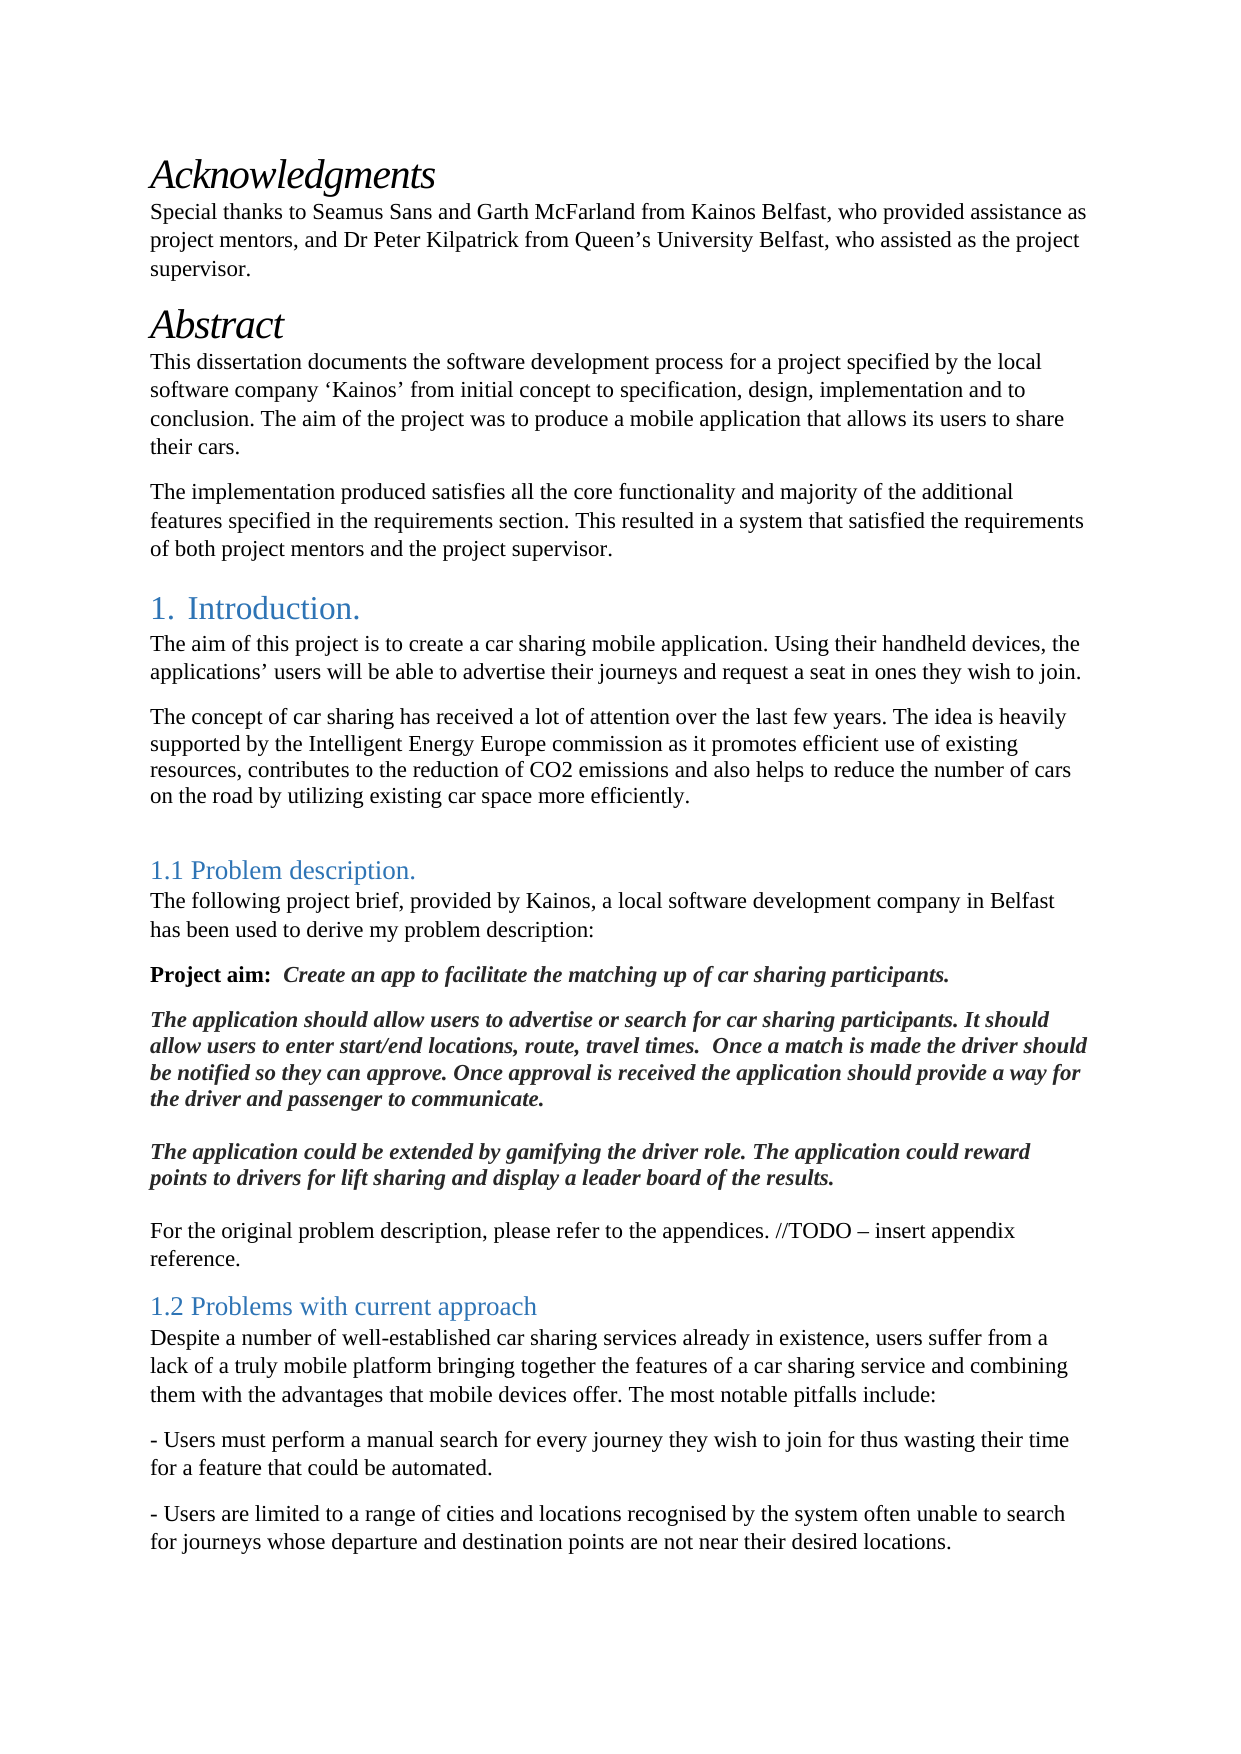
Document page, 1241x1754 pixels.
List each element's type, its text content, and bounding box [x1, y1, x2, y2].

text The aim of this project is to create a car sharing mobile application. Using their handheld devices, the applications’ users will be able to advertise their journeys and request a seat in ones they wish to join. [150, 630, 1090, 685]
subtitle Introduction. [150, 588, 1090, 627]
text For the original problem description, please refer to the appendices. //TODO – insert appendix reference. [150, 1217, 1090, 1272]
title Acknowledgments [150, 150, 1090, 198]
text Despite a number of well-established car sharing services already in existence, users suffer from a lack of a truly mobile platform bringing together the features of a car sharing service and combining them with the advantages that mobile devices offer. The most notable pitfalls include: [150, 1324, 1090, 1407]
subtitle Problem description. [150, 854, 1090, 885]
text Special thanks to Seamus Sans and Garth McFarland from Kainos Belfast, who provided assistance as project mentors, and Dr Peter Kilpatrick from Queen’s University Belfast, who assisted as the project supervisor. [150, 198, 1090, 281]
text The implementation produced satisfies all the core functionality and majority of the additional features specified in the requirements section. This resulted in a system that satisfied the requirements of both project mentors and the project supervisor. [150, 478, 1090, 561]
text - Users are limited to a range of cities and locations recognised by the system often unable to search for journeys whose departure and destination points are not near their desired locations. [150, 1499, 1090, 1554]
text This dissertation documents the software development process for a project specified by the local software company ‘Kainos’ from initial concept to specification, design, implementation and to conclusion. The aim of the project was to produce a mobile application that allows its users to share their cars. [150, 348, 1090, 459]
subtitle 1.2 Problems with current approach [150, 1291, 1090, 1322]
text The application should allow users to advertise or search for car sharing participants. It should allow users to enter start/end locations, route, travel times. Once a match is made the driver should be notified so they can approve. Once approval is received the application should provide a way for the driver and passenger to communicate. [150, 1006, 1090, 1112]
text The application could be extended by gamifying the driver role. The application could reward points to drivers for lift sharing and display a leader board of the results. [150, 1138, 1090, 1191]
text The following project brief, provided by Kainos, a local software development company in Belfast has been used to derive my problem description: [150, 887, 1090, 942]
text - Users must perform a manual search for every journey they wish to join for thus wasting their time for a feature that could be automated. [150, 1426, 1090, 1481]
text Project aim: Create an app to facilitate the matching up of car sharing participants. [150, 961, 1090, 987]
title Abstract [150, 300, 1090, 348]
text The concept of car sharing has received a lot of attention over the last few years. The idea is heavily supported by the Intelligent Energy Europe commission as it promotes efficient use of existing resources, contributes to the reduction of CO2 emissions and also helps to reduce the number of cars on the road by utilizing existing car space more efficiently. [150, 703, 1090, 809]
